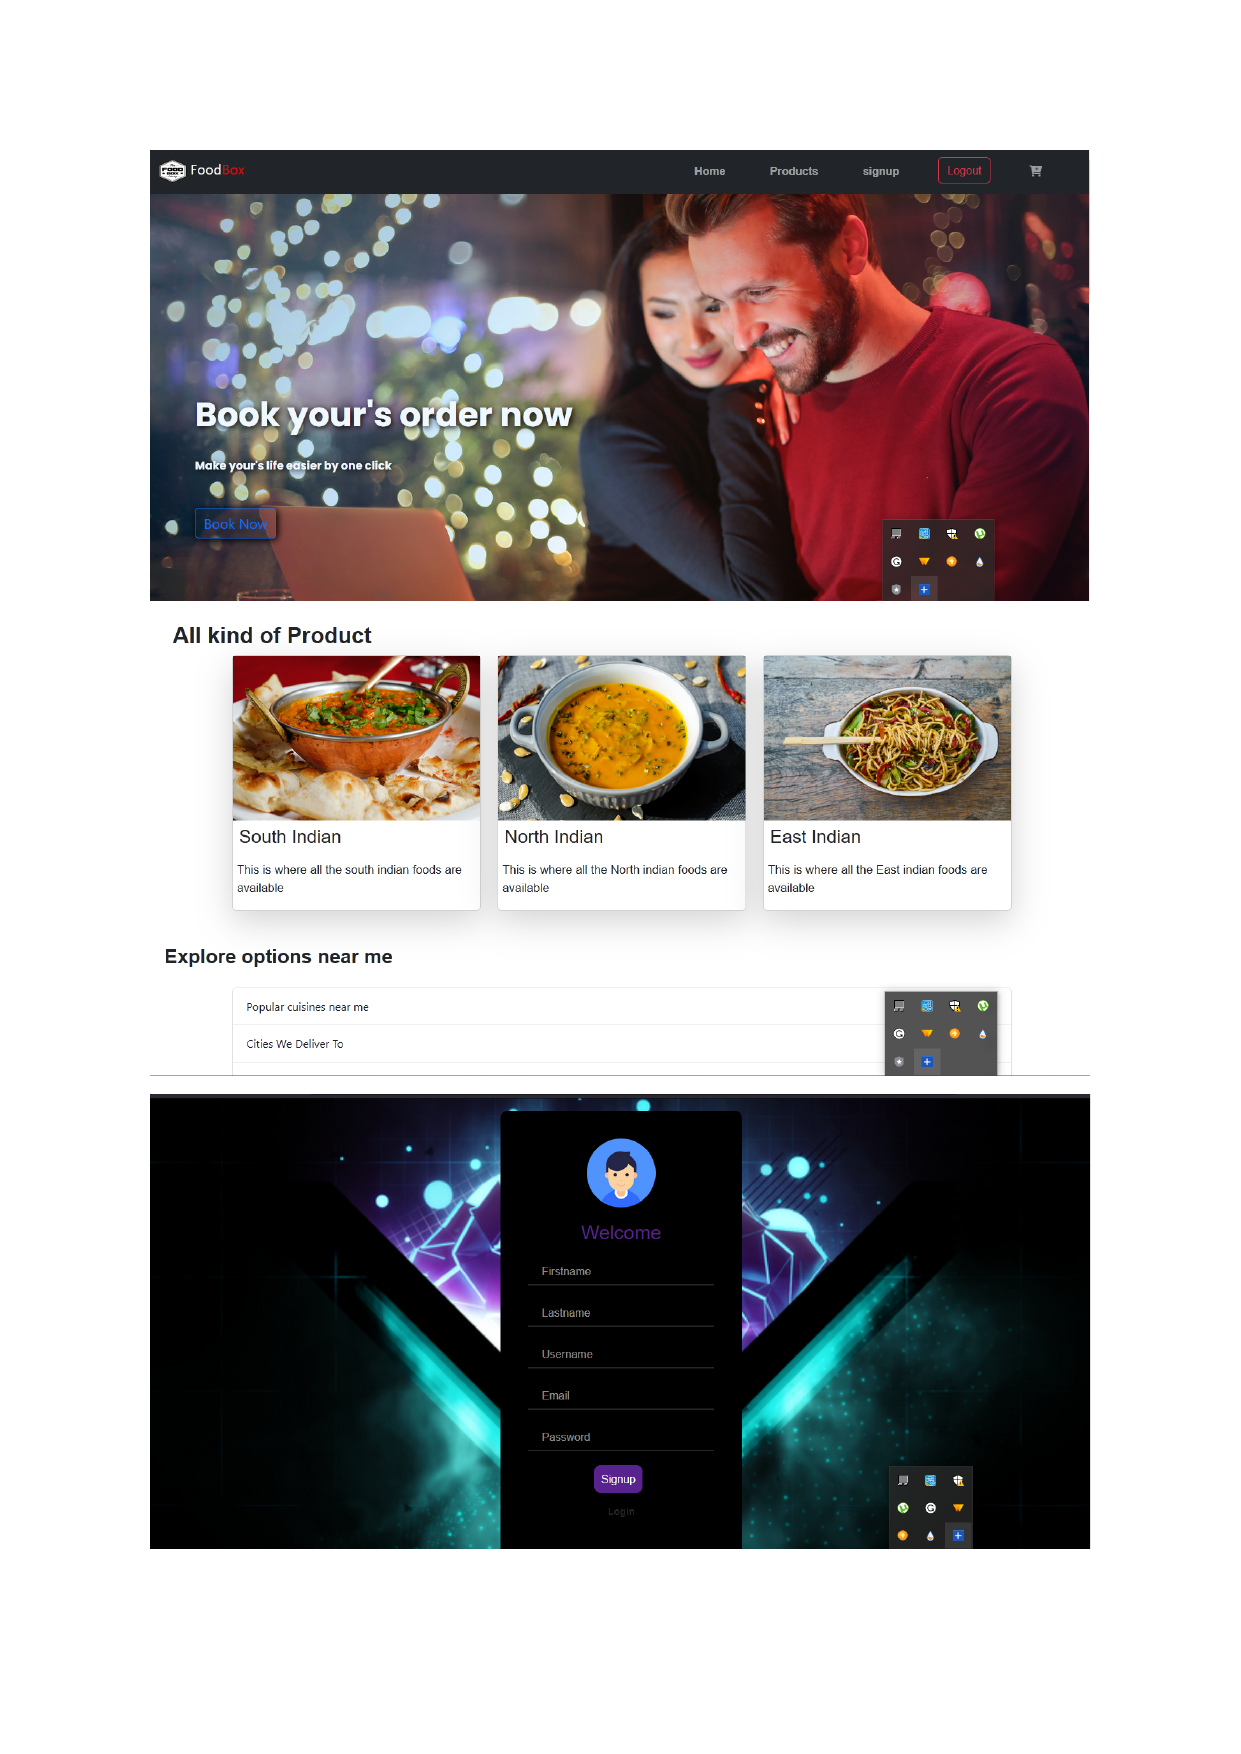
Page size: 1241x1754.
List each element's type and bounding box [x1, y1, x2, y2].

picture [150, 150, 1091, 601]
picture [150, 619, 1091, 1076]
picture [150, 1094, 1091, 1549]
